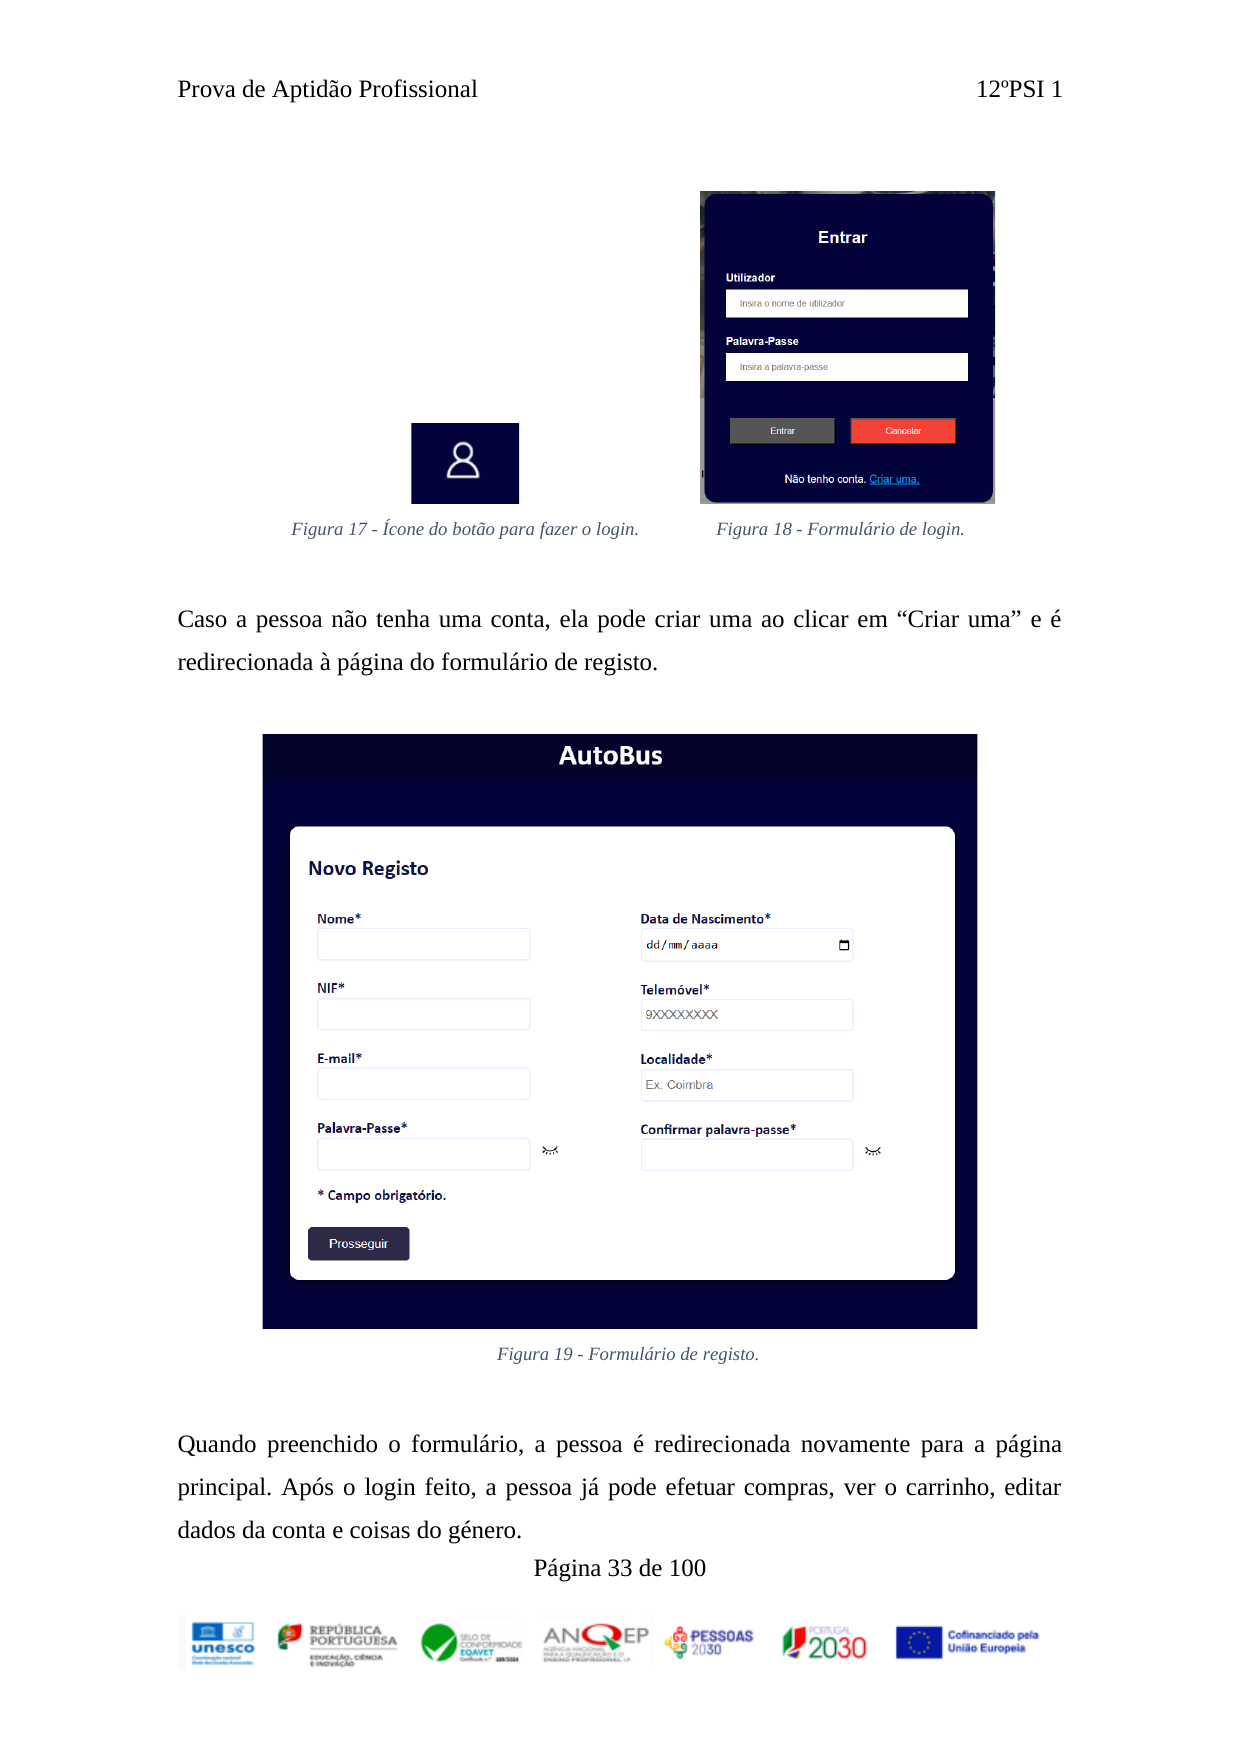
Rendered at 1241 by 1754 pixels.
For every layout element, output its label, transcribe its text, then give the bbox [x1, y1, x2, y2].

picture [262, 734, 978, 1329]
picture [411, 423, 520, 504]
picture [177, 1615, 1084, 1677]
text Quando preenchido o formulário, a pessoa é redirecionada novamente para a página principal. Após o login feito, a pessoa já pode efetuar compras, ver o carrinho, editar dados da conta e coisas do género. [177, 1429, 1063, 1544]
picture [700, 191, 996, 504]
text Caso a pessoa não tenha uma conta, ela pode criar uma ao clicar em “Criar uma” e é redirecionada à página do formulário de registo. [177, 604, 1063, 676]
